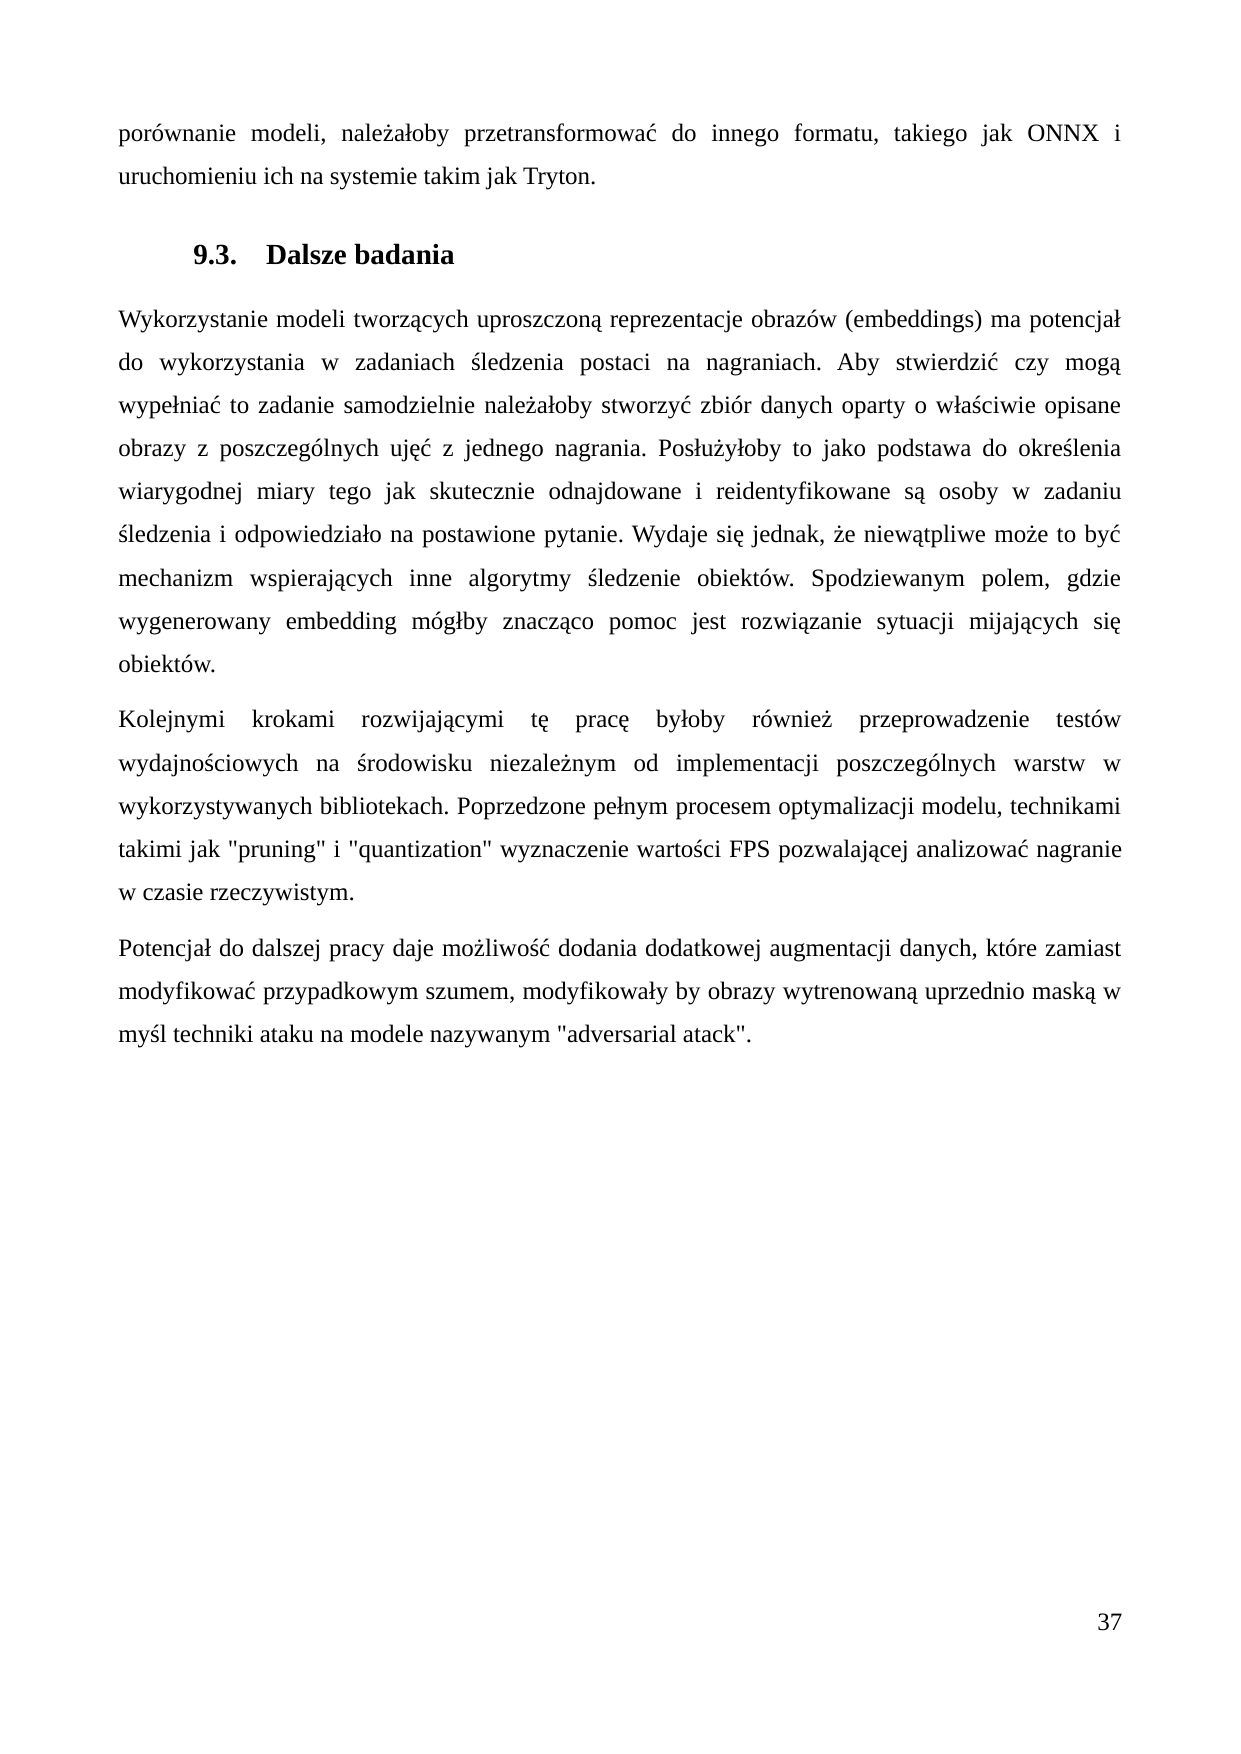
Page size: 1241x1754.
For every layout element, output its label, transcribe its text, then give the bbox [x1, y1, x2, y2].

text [118, 118, 1122, 190]
text Kolejnymi krokami rozwijającymi tę pracę byłoby również przeprowadzenie testów wydajnościowych na środowisku niezależnym od implementacji poszczególnych warstw w wykorzystywanych bibliotekach. Poprzedzone pełnym procesem optymalizacji modelu, technikami takimi jak "pruning" i "quantization" wyznaczenie wartości FPS pozwalającej analizować nagranie w czasie rzeczywistym. [118, 704, 1122, 906]
text Wykorzystanie modeli tworzących uproszczoną reprezentacje obrazów (embeddings) ma potencjał do wykorzystania w zadaniach śledzenia postaci na nagraniach. Aby stwierdzić czy mogą wypełniać to zadanie samodzielnie należałoby stworzyć zbiór danych oparty o właściwie opisane obrazy z poszczególnych ujęć z jednego nagrania. Posłużyłoby to jako podstawa do określenia wiarygodnej miary tego jak skutecznie odnajdowane i reidentyfikowane są osoby w zadaniu śledzenia i odpowiedziało na postawione pytanie. Wydaje się jednak, że niewątpliwe może to być mechanizm wspierających inne algorytmy śledzenie obiektów. Spodziewanym polem, gdzie wygenerowany embedding mógłby znacząco pomoc jest rozwiązanie sytuacji mijających się obiektów. [118, 304, 1122, 678]
subtitle Dalsze badania [193, 237, 1122, 271]
text Potencjał do dalszej pracy daje możliwość dodania dodatkowej augmentacji danych, które zamiast modyfikować przypadkowym szumem, modyfikowały by obrazy wytrenowaną uprzednio maską w myśl techniki ataku na modele nazywanym "adversarial atack". [118, 933, 1122, 1048]
